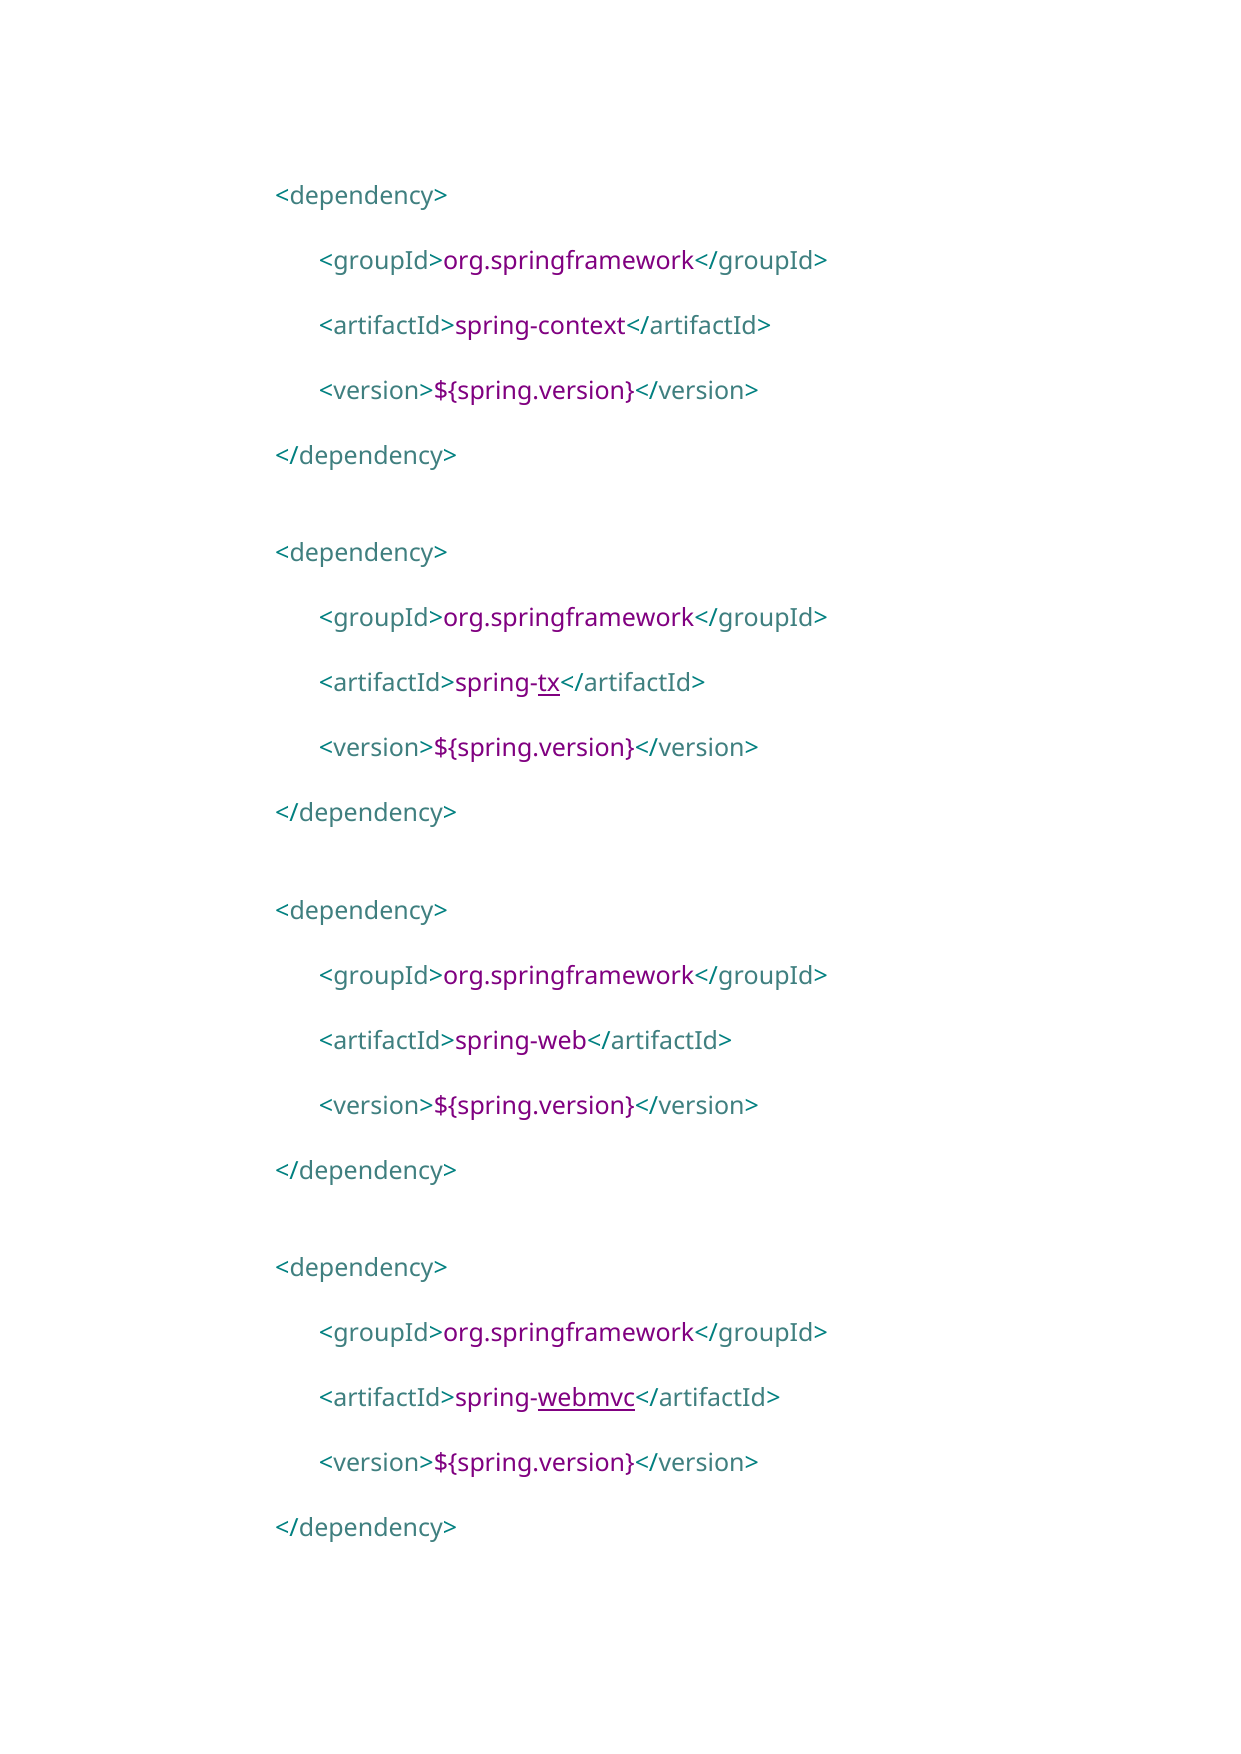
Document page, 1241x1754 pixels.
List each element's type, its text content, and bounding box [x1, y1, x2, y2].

text <dependency> [187, 1234, 1053, 1299]
text <version>${spring.version}</version> [187, 714, 1053, 779]
text <version>${spring.version}</version> [187, 1429, 1053, 1494]
text </dependency> [187, 779, 1053, 844]
text <artifactId>spring-webmvc</artifactId> [187, 1364, 1053, 1429]
text <dependency> [187, 877, 1053, 942]
text <artifactId>spring-context</artifactId> [187, 292, 1053, 357]
text <groupId>org.springframework</groupId> [187, 227, 1053, 292]
text <groupId>org.springframework</groupId> [187, 584, 1053, 649]
text </dependency> [187, 422, 1053, 487]
text <version>${spring.version}</version> [187, 357, 1053, 422]
text <groupId>org.springframework</groupId> [187, 1299, 1053, 1364]
text <dependency> [187, 519, 1053, 584]
text <groupId>org.springframework</groupId> [187, 942, 1053, 1007]
text <dependency> [187, 162, 1053, 227]
text <artifactId>spring-tx</artifactId> [187, 649, 1053, 714]
text <version>${spring.version}</version> [187, 1072, 1053, 1137]
text <artifactId>spring-web</artifactId> [187, 1007, 1053, 1072]
text </dependency> [187, 1137, 1053, 1202]
text </dependency> [187, 1494, 1053, 1559]
